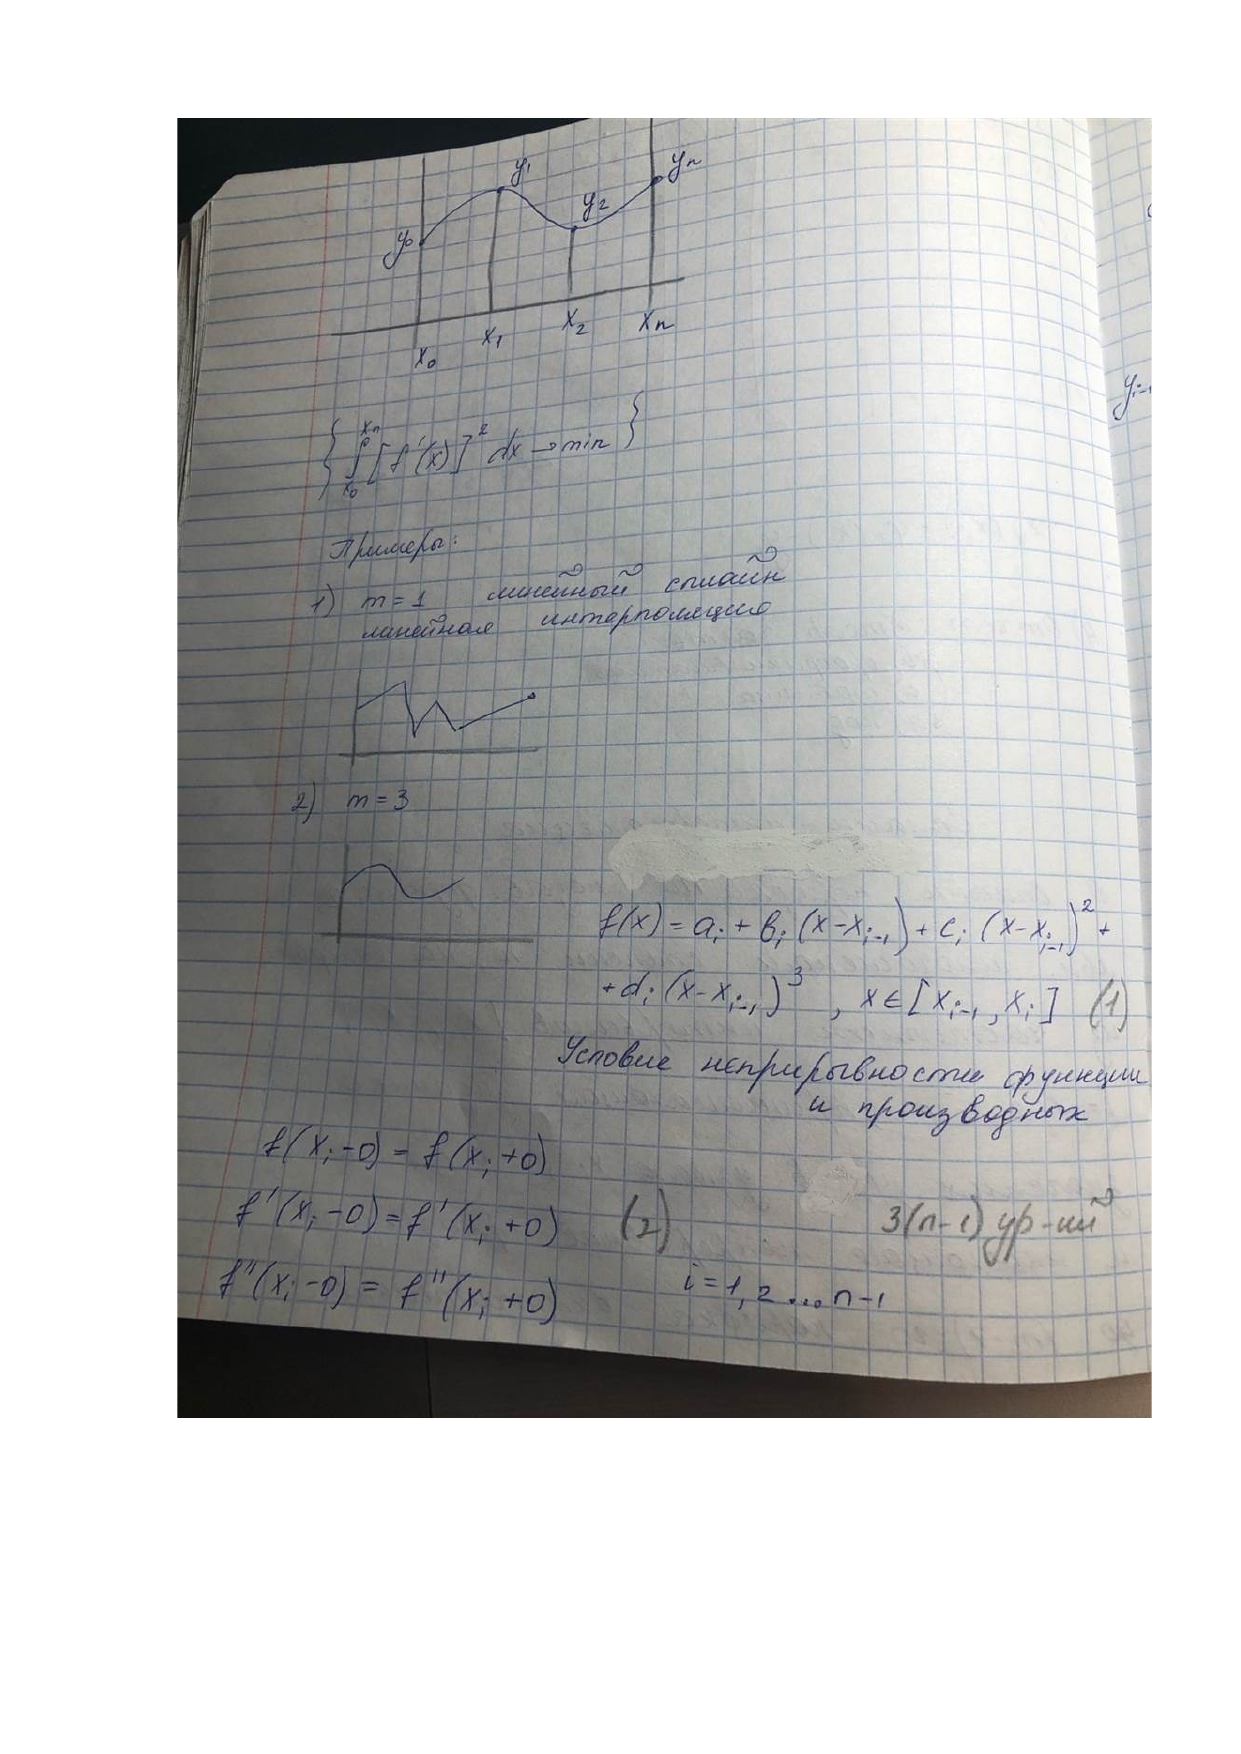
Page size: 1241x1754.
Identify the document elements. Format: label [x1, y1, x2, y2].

picture [177, 118, 1152, 1418]
